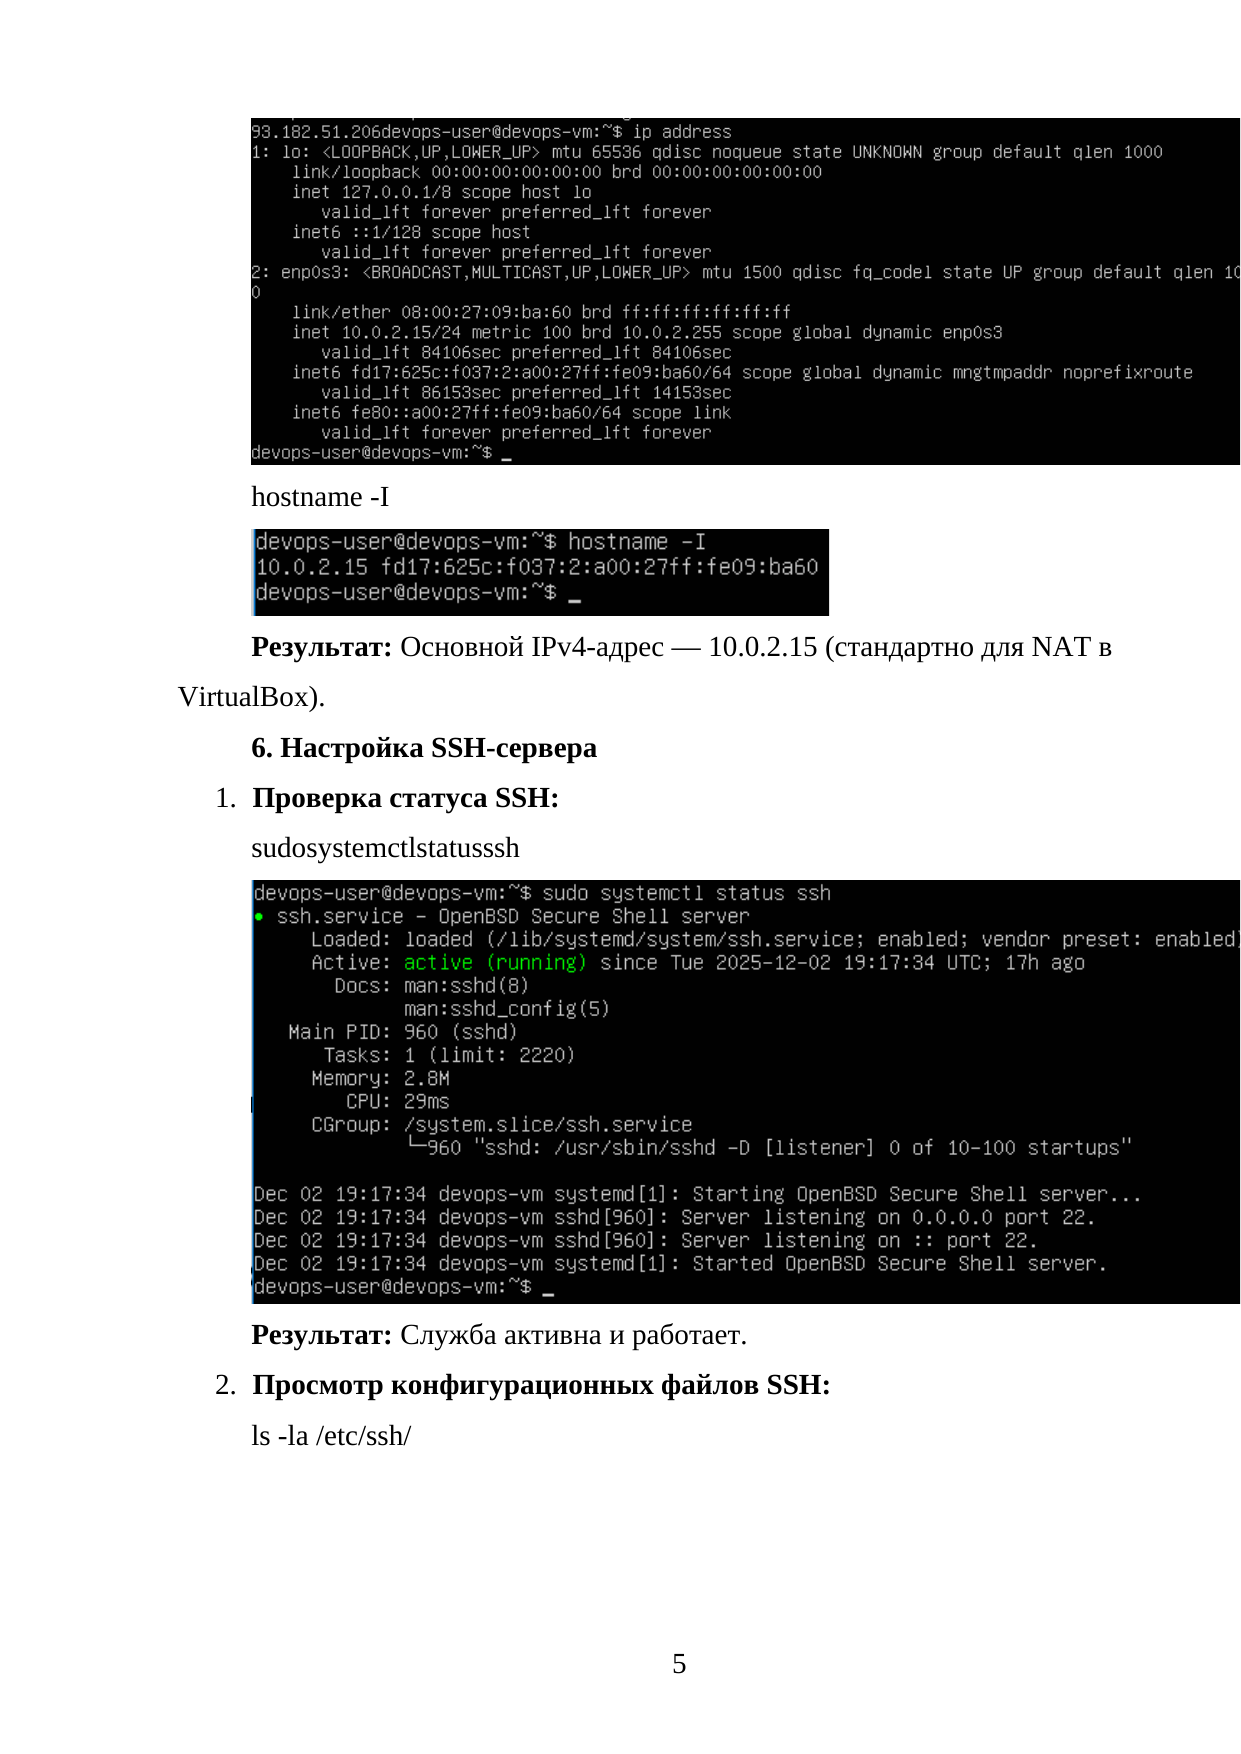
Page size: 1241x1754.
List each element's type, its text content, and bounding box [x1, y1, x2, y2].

text Результат: Служба активна и работает. [177, 1317, 1181, 1351]
list Проверка статуса SSH: [215, 780, 1181, 813]
text hostname -I [177, 479, 1181, 512]
text ls -la /etc/ssh/ [177, 1418, 1181, 1451]
text sudosystemctlstatusssh [177, 830, 1181, 864]
picture [251, 880, 1241, 1304]
text 6. Настройка SSH-сервера [177, 730, 1181, 763]
list Просмотр конфигурационных файлов SSH: [215, 1367, 1181, 1401]
picture [251, 118, 1241, 465]
picture [251, 529, 830, 616]
text Результат: Основной IPv4-адрес — 10.0.2.15 (стандартно для NAT в VirtualBox). [177, 629, 1181, 713]
